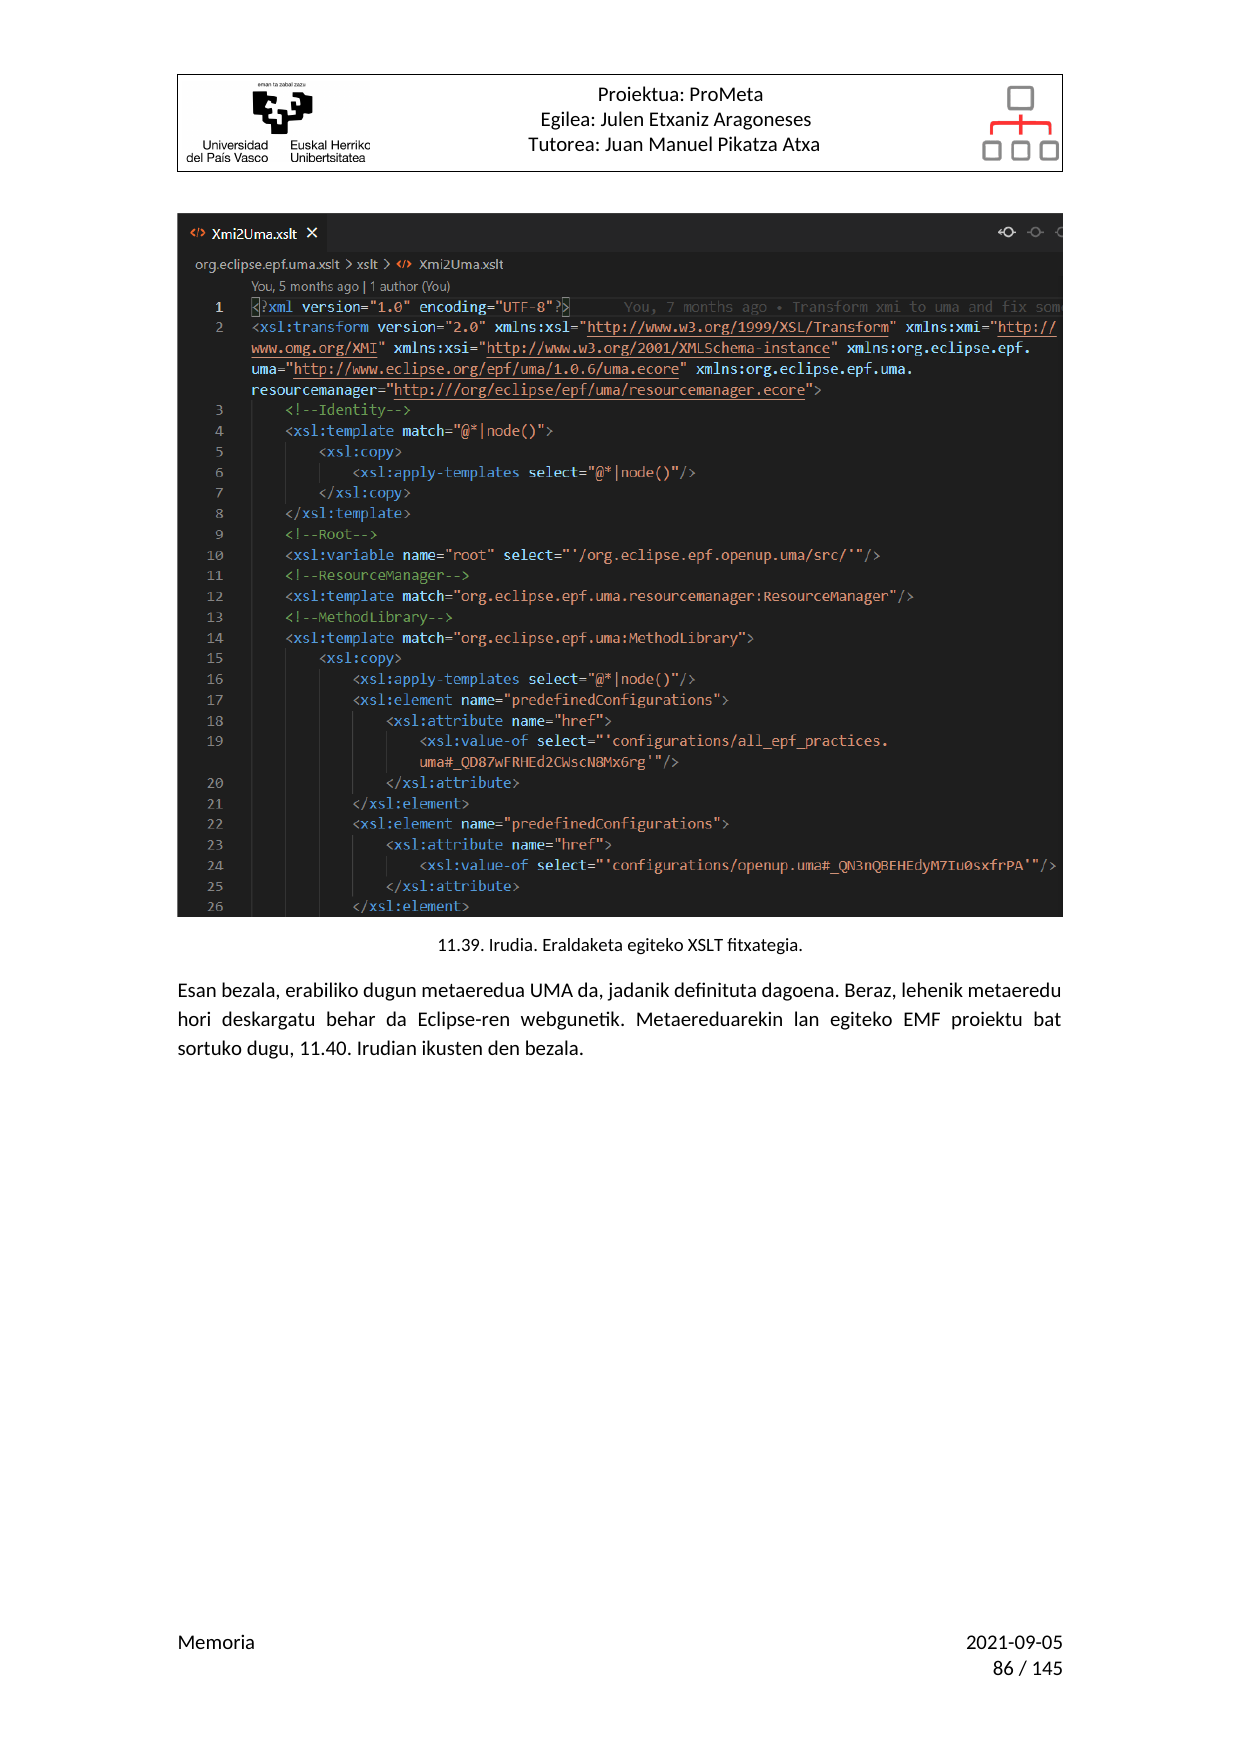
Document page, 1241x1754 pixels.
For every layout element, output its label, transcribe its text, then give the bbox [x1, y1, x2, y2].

picture [978, 80, 1060, 162]
picture [177, 213, 1063, 917]
picture [182, 81, 370, 162]
